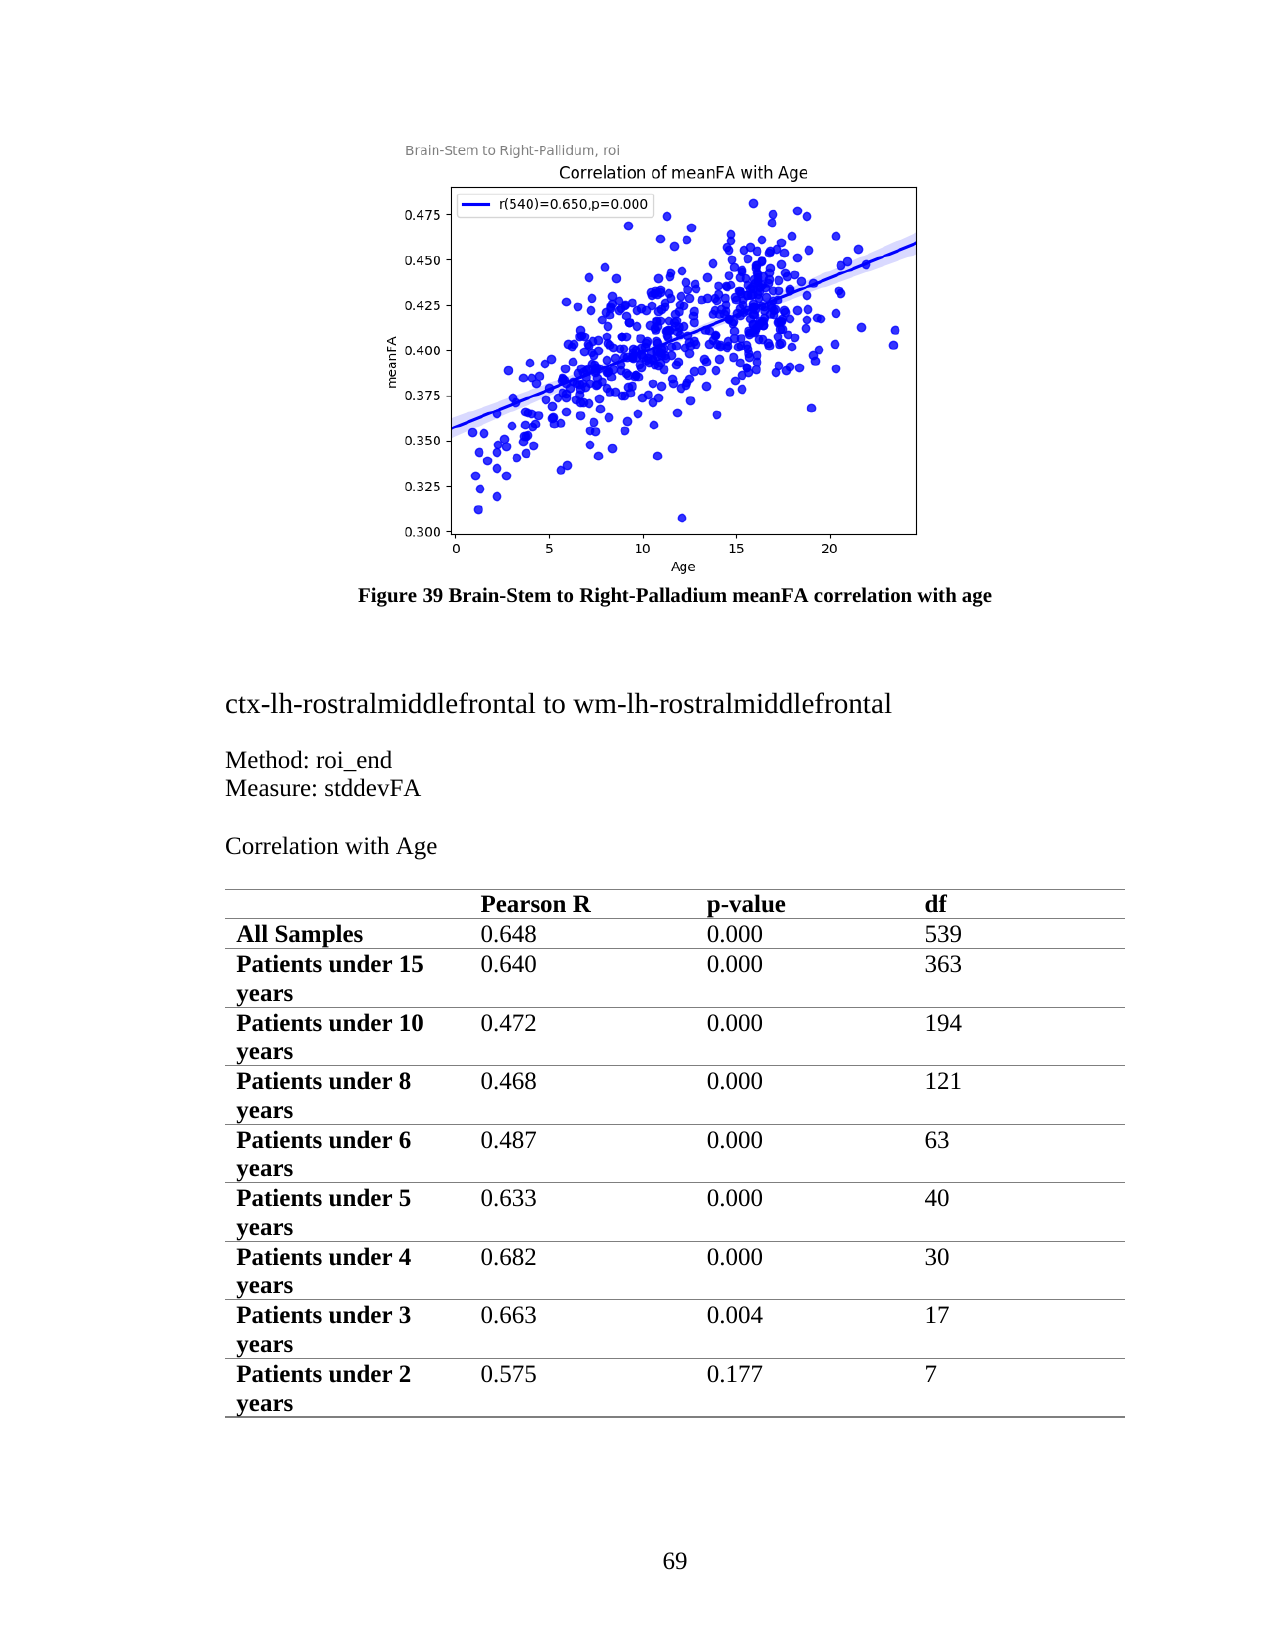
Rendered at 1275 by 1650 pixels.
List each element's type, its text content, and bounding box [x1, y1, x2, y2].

subtitle ctx-lh-rostralmiddlefrontal to wm-lh-rostralmiddlefrontal [225, 686, 1125, 720]
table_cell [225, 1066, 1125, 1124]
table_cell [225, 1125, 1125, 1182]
text Method: roi_end [225, 745, 1125, 773]
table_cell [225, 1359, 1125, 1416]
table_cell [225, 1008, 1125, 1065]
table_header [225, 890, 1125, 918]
text Figure Brain-Stem to Right-Palladium meanFA correlation with age [225, 583, 1125, 607]
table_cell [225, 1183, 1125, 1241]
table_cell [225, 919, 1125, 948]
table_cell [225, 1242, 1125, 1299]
picture [375, 132, 976, 583]
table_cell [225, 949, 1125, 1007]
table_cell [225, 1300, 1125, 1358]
text Measure: stddevFA [225, 773, 1125, 802]
text Correlation with Age [225, 831, 1125, 860]
